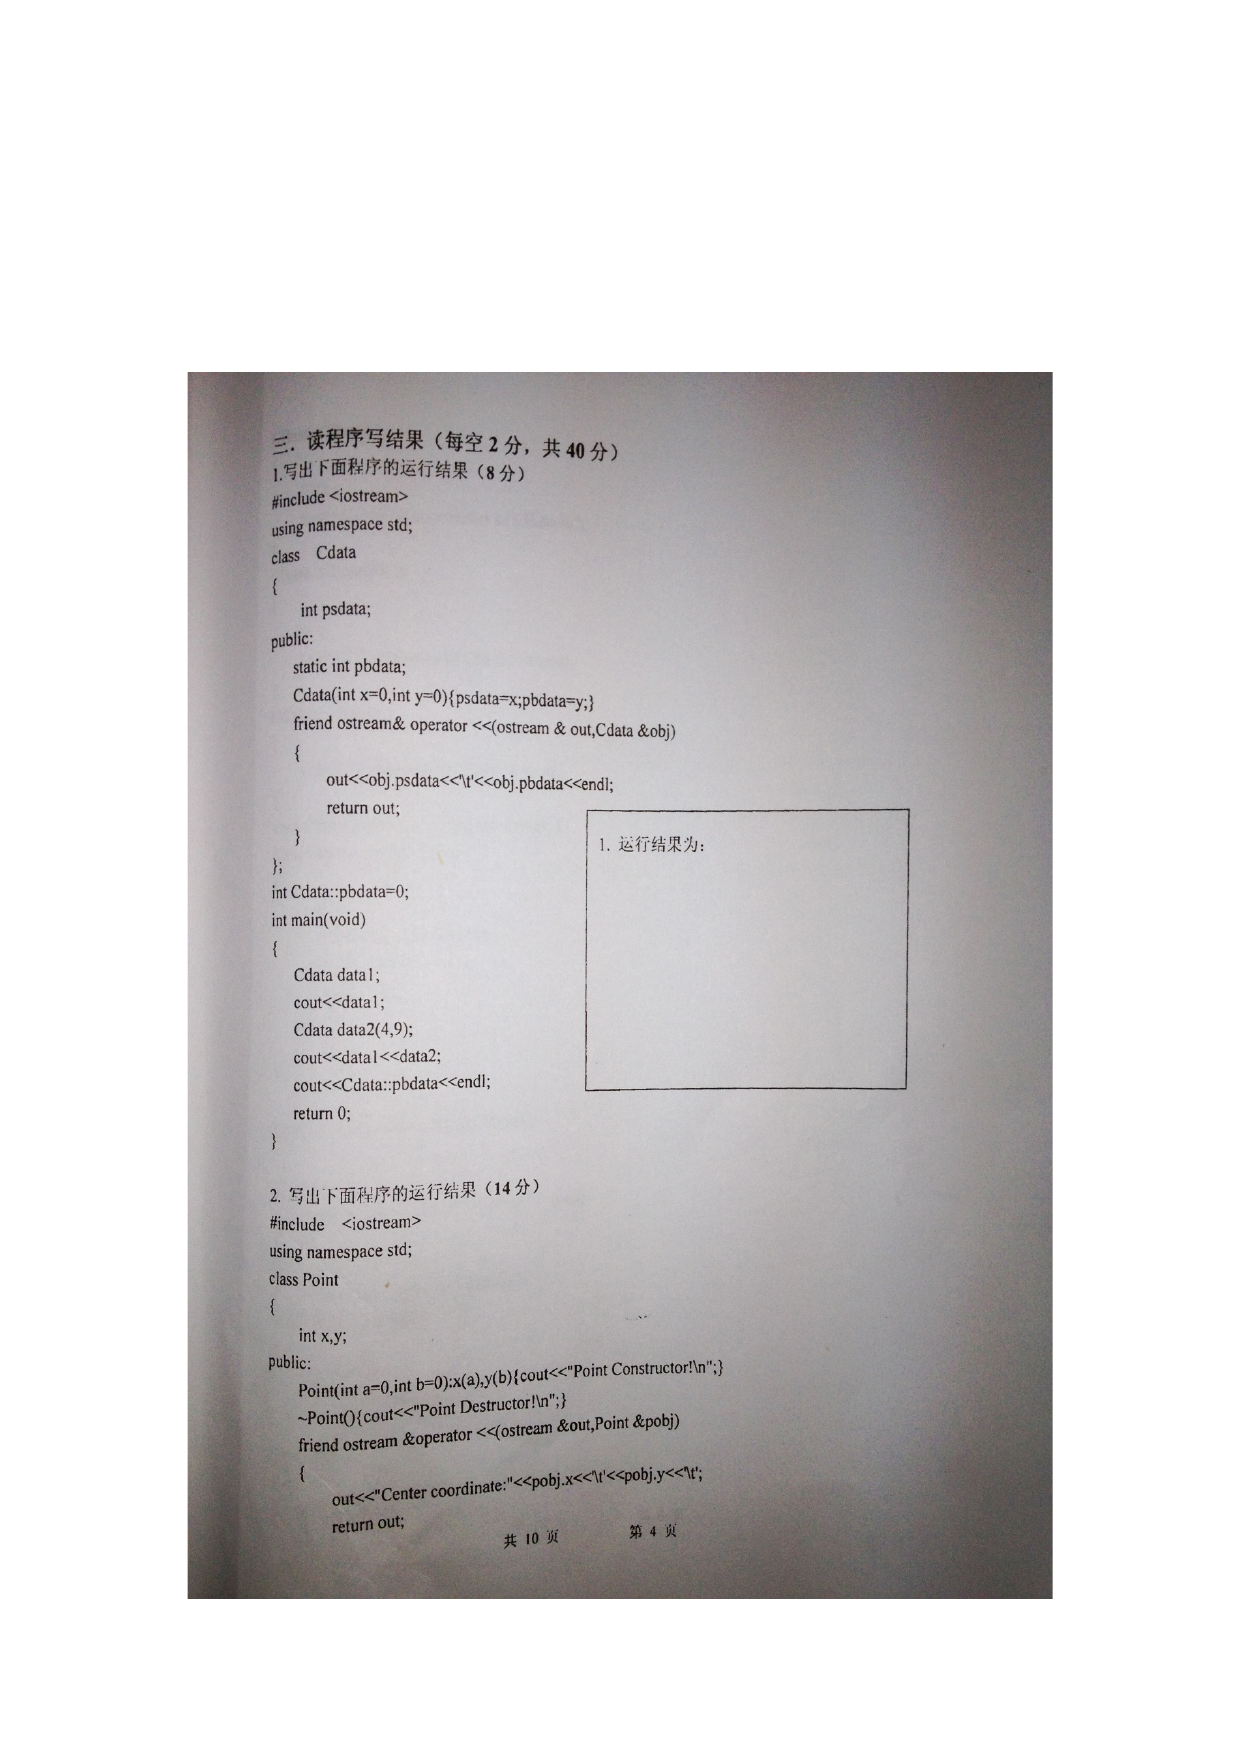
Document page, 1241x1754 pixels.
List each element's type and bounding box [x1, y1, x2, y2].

picture [187, 372, 1053, 1599]
